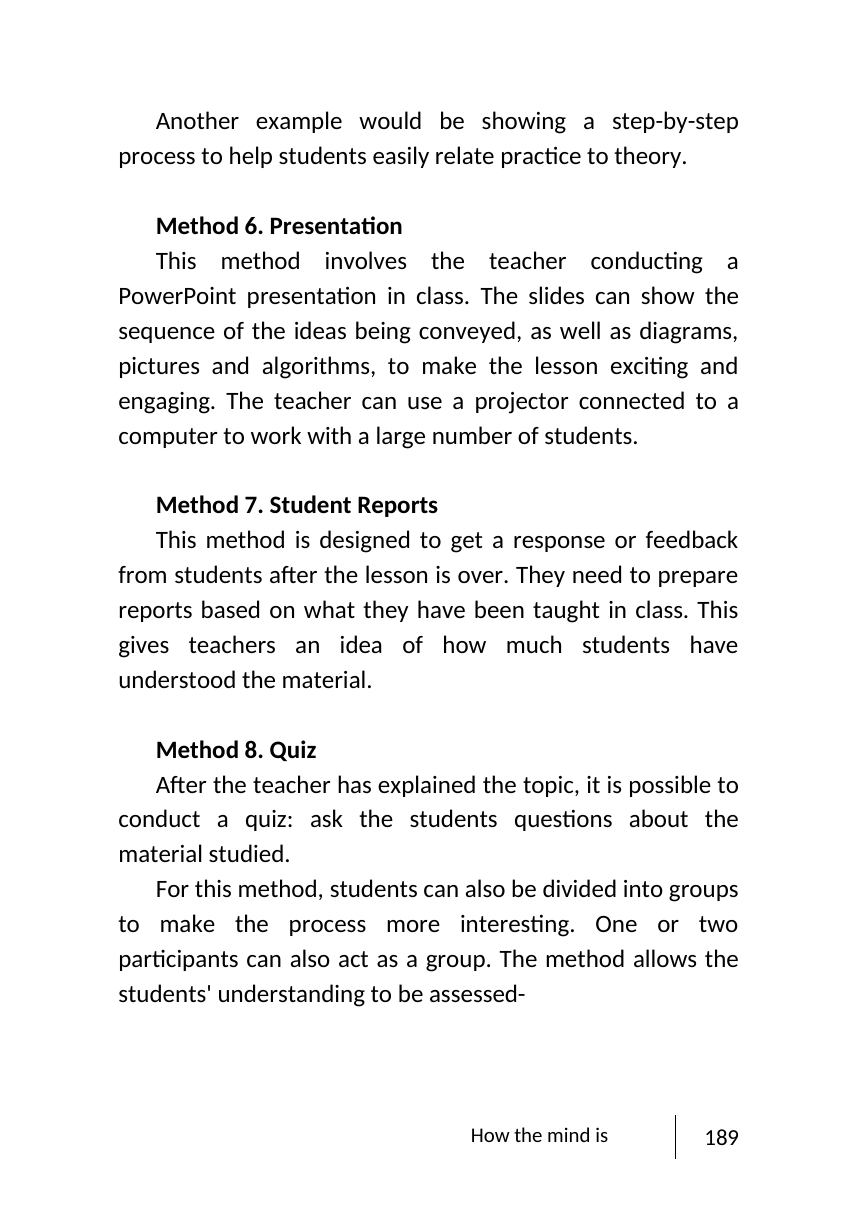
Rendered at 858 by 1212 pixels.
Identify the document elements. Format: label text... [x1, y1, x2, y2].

text Another example would be showing a step-by-step process to help students easily relate practice to theory. [118, 105, 739, 170]
text For this method, students can also be divided into groups to make the process more interesting. One or two participants can also act as a group. The method allows the students' understanding to be assessed- [118, 873, 739, 1008]
subtitle Method 8. Quiz [156, 734, 751, 764]
text This method involves the teacher conducting a PowerPoint presentation in class. The slides can show the sequence of the ideas being conveyed, as well as diagrams, pictures and algorithms, to make the lesson exciting and engaging. The teacher can use a projector connected to a computer to work with a large number of students. [118, 245, 739, 451]
text After the teacher has explained the topic, it is possible to conduct a quiz: ask the students questions about the material studied. [118, 769, 739, 868]
subtitle Method 6. Presentation [156, 210, 751, 241]
subtitle Method 7. Student Reports [156, 489, 751, 520]
text This method is designed to get a response or feedback from students after the lesson is over. They need to prepare reports based on what they have been taught in class. This gives teachers an idea of how much students have understood the material. [118, 524, 739, 695]
